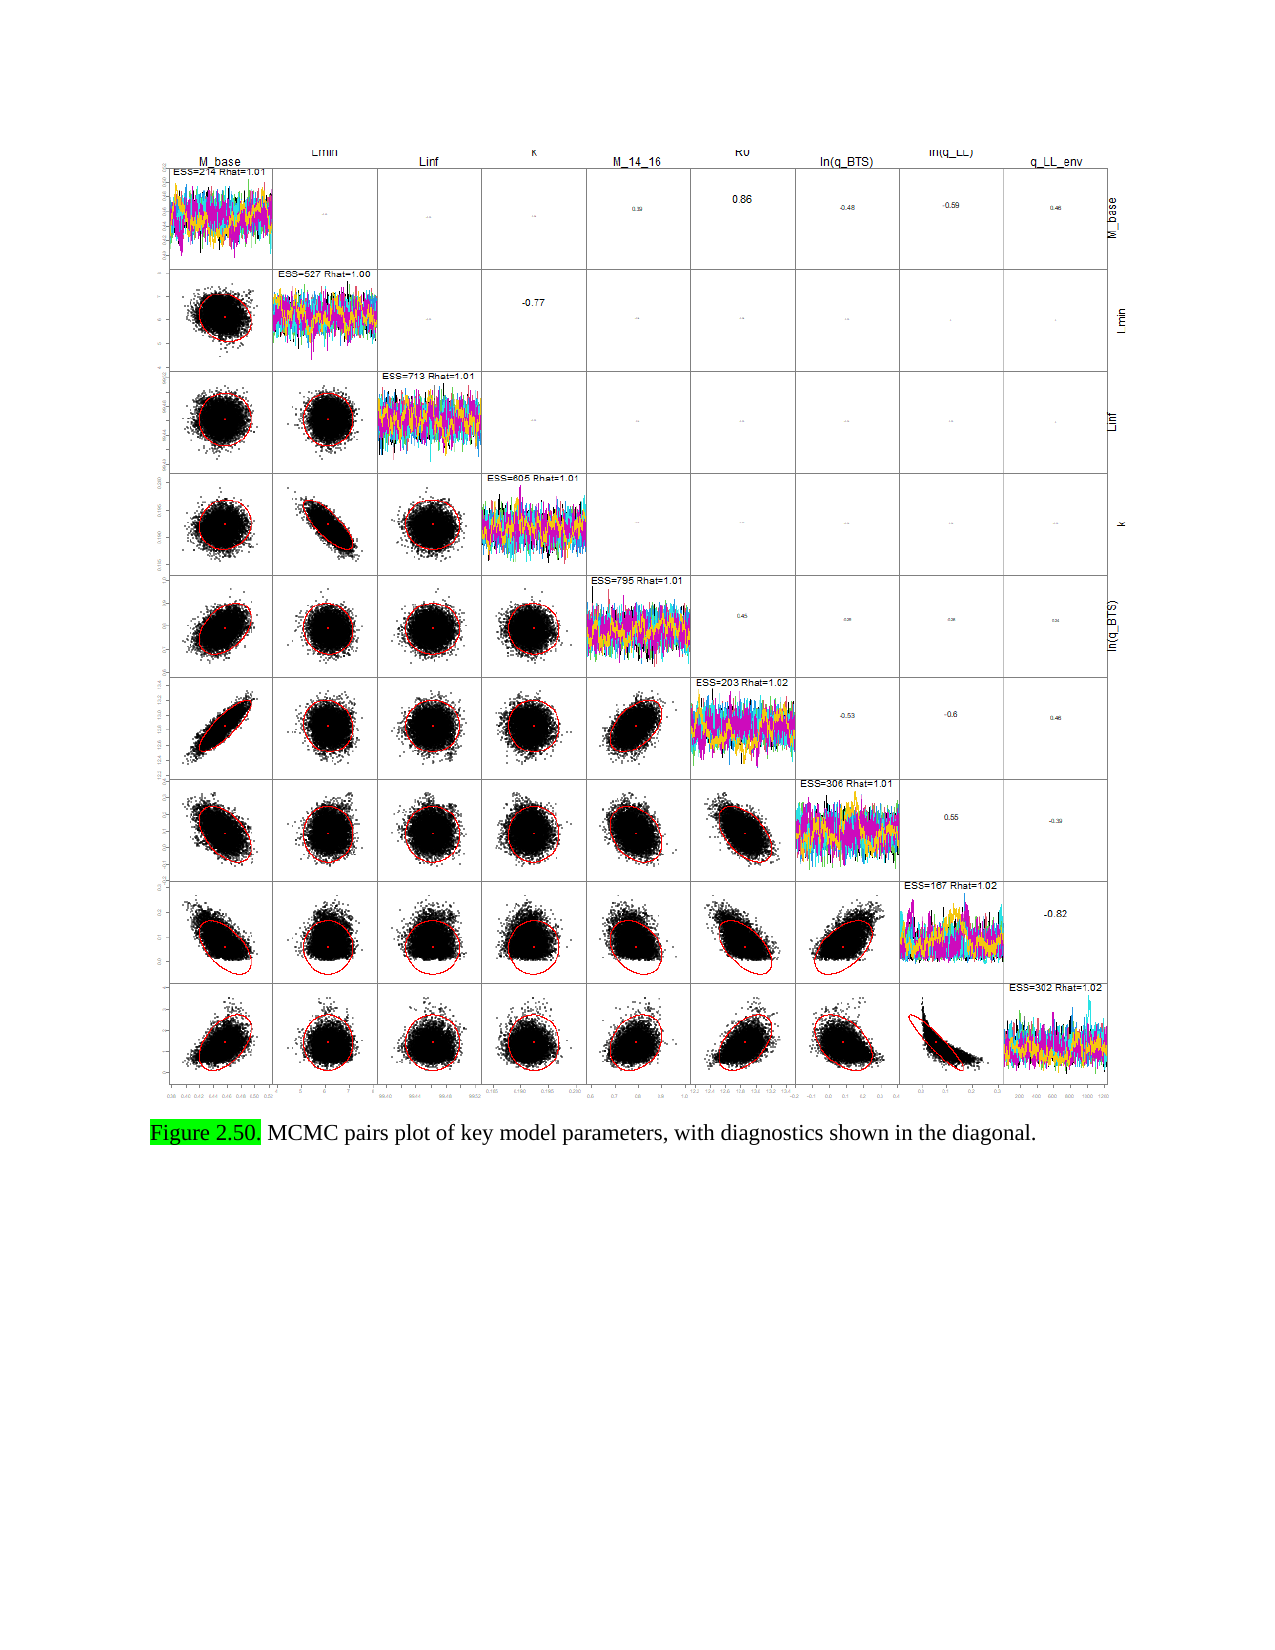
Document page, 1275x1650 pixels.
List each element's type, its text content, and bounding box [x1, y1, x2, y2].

picture [150, 150, 1125, 1103]
subtitle Figure 2.50. MCMC pairs plot of key model parameters, with diagnostics shown in the diagonal. [261, 1119, 1125, 1145]
